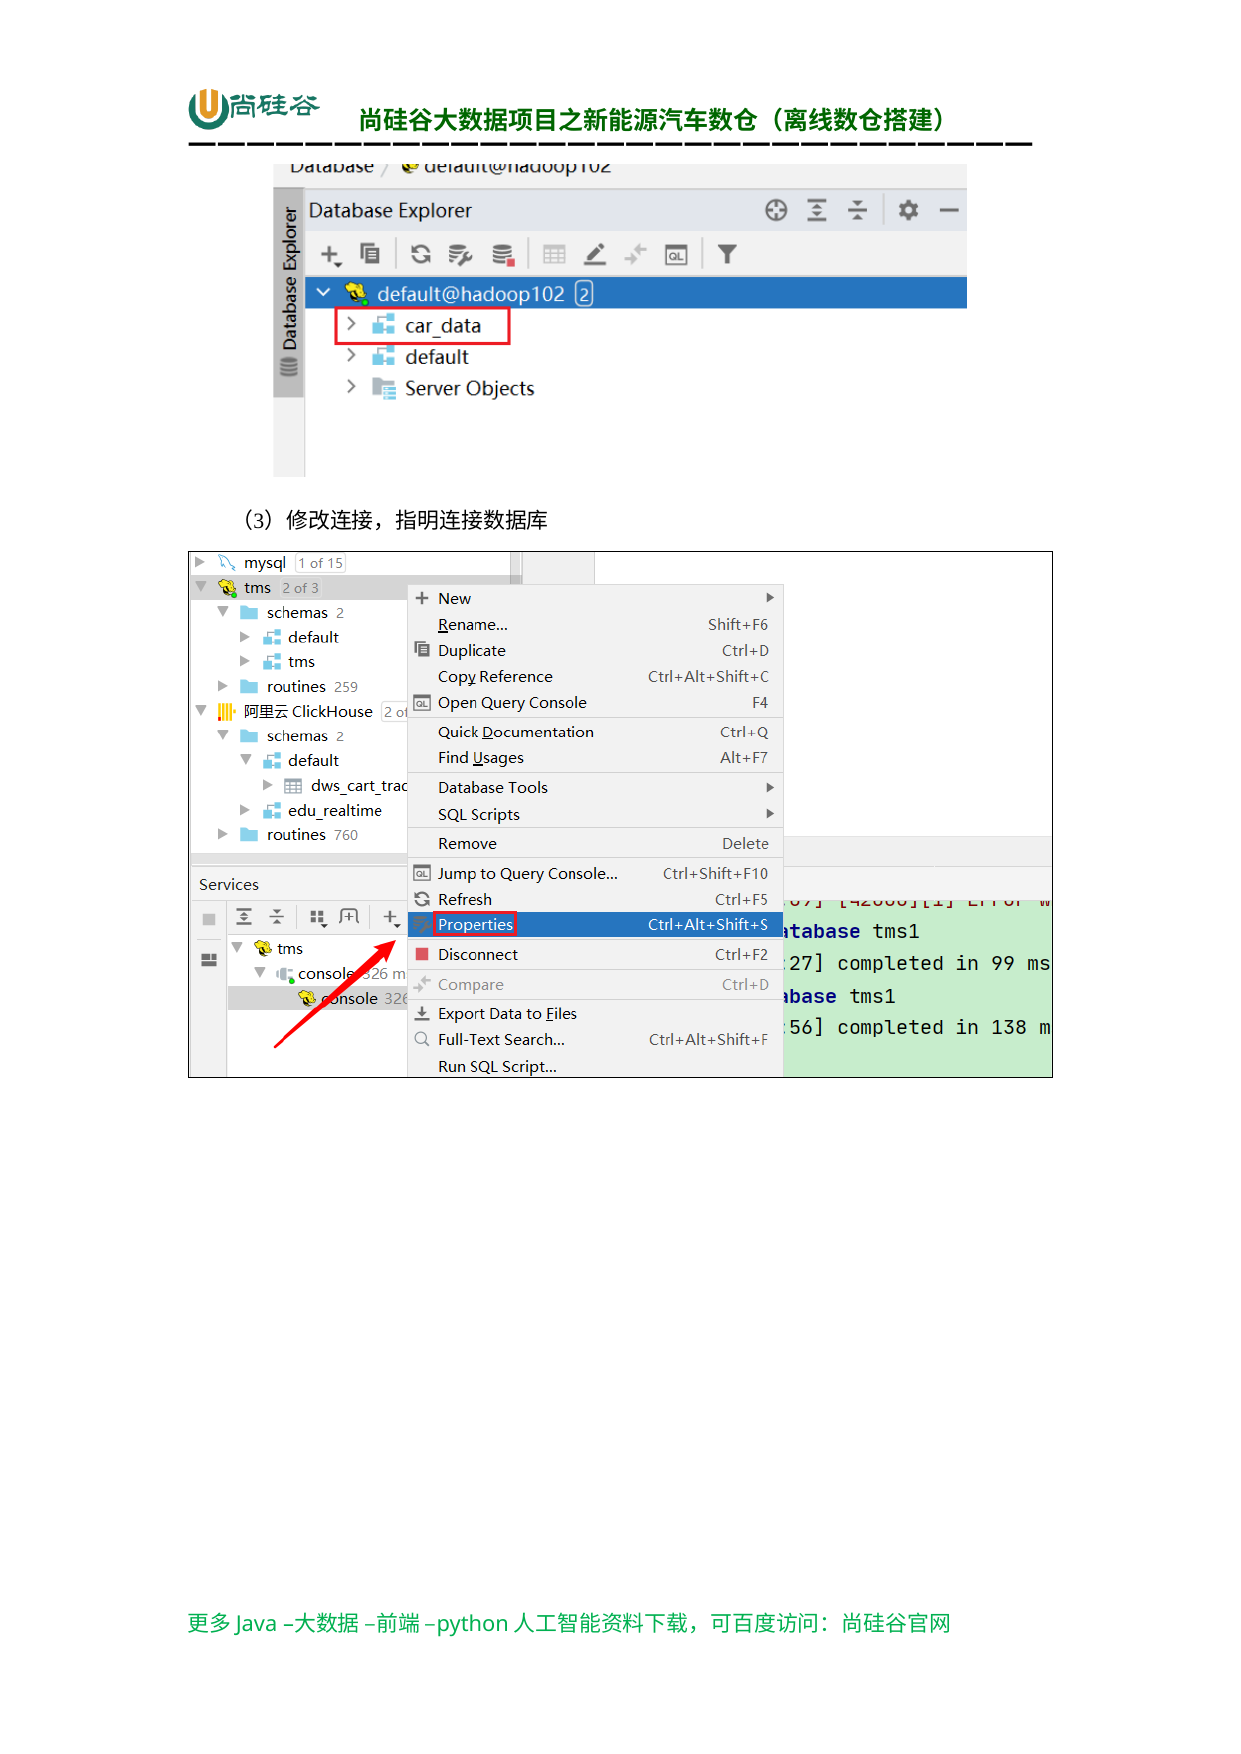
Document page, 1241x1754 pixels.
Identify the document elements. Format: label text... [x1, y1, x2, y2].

picture [187, 88, 320, 130]
picture [189, 552, 1052, 1077]
text （3）修改连接，指明连接数据库 [187, 502, 1053, 535]
picture [273, 164, 967, 477]
